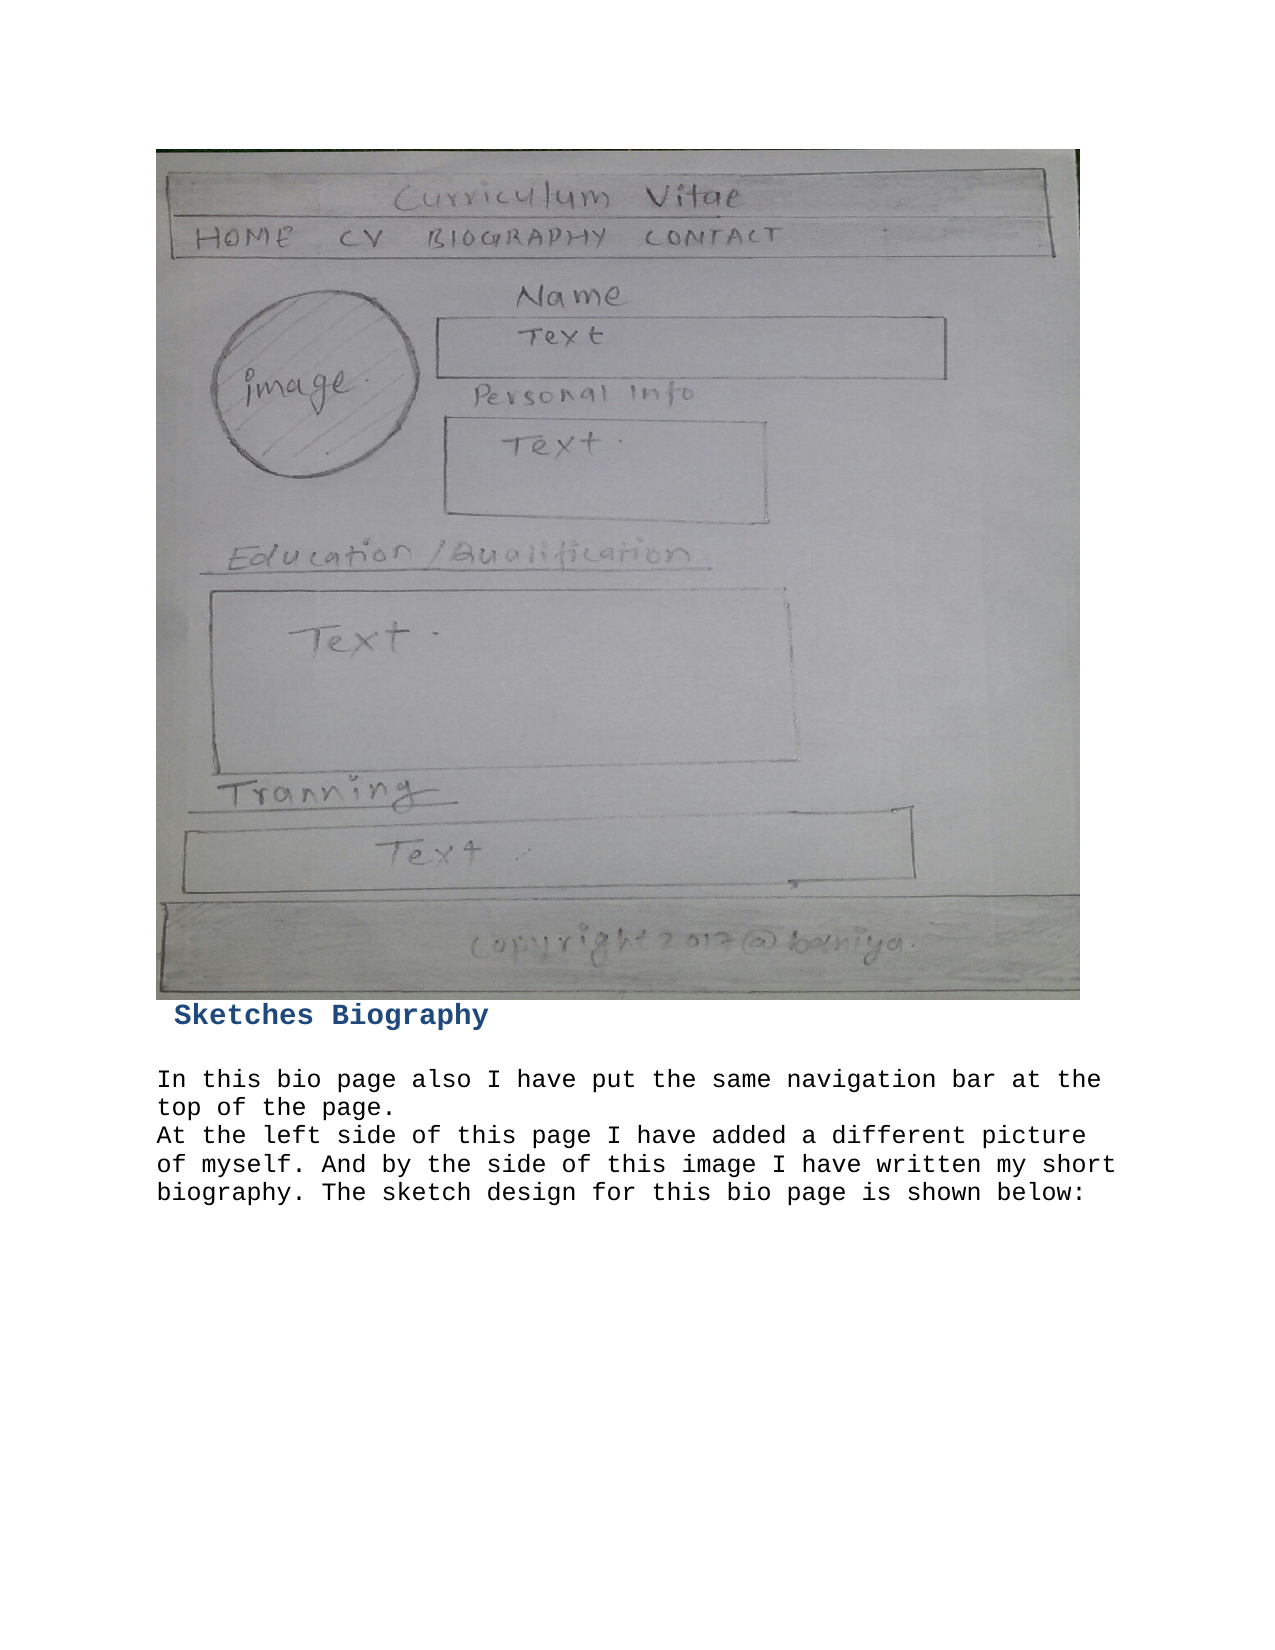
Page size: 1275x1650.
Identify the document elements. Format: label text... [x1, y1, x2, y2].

text Sketches Biography [156, 1000, 1118, 1033]
picture [156, 149, 1080, 1000]
text In this bio page also I have put the same navigation bar at the top of the page. [156, 1066, 1118, 1123]
text At the left side of this page I have added a different picture of myself. And by the side of this image I have written my short biography. The sketch design for this bio page is shown below: [156, 1123, 1118, 1208]
